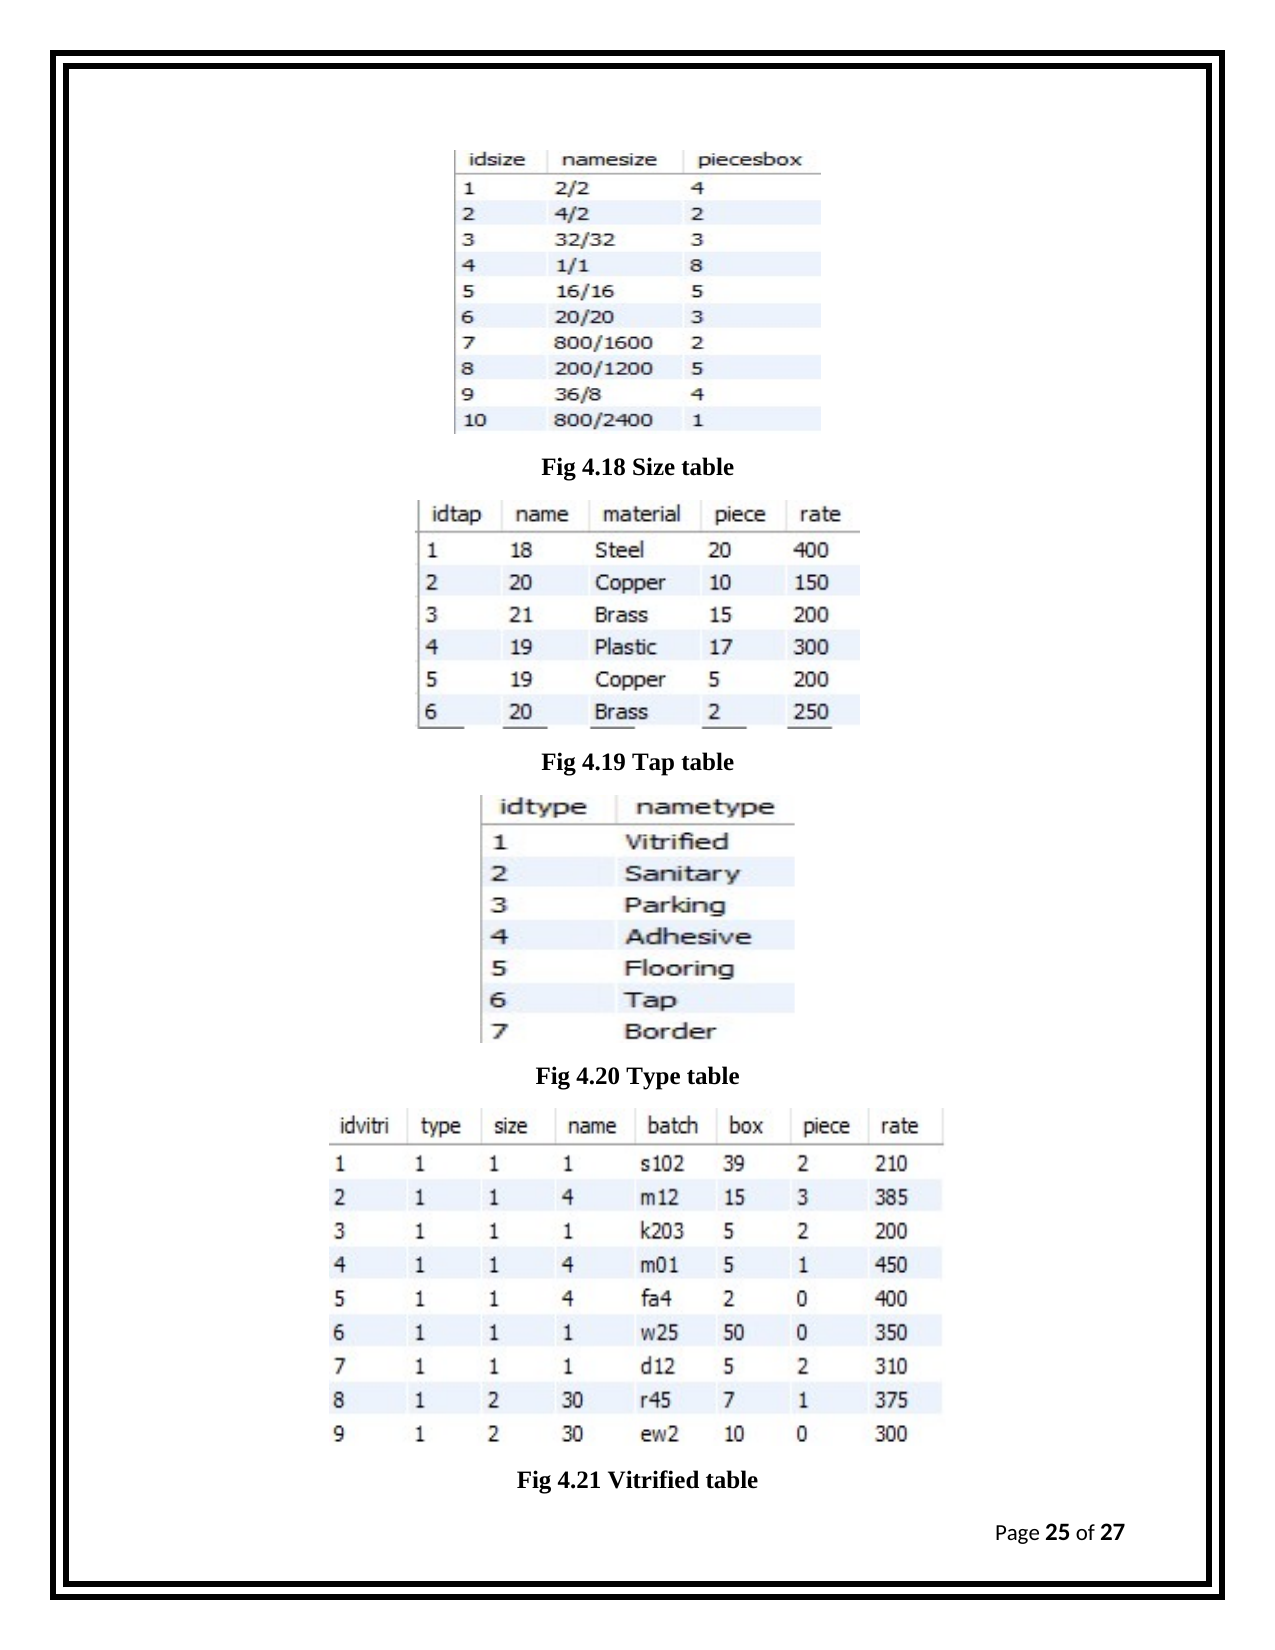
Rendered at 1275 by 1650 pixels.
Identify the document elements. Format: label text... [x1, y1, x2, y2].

picture [414, 500, 860, 729]
text Fig 4.19 Tap table [150, 747, 1125, 776]
picture [329, 1108, 946, 1446]
text Fig 4.20 Type table [150, 1061, 1125, 1090]
text Fig 4.21 Vitrified table [150, 1465, 1125, 1493]
text Fig 4.18 Size table [150, 452, 1125, 481]
picture [480, 795, 795, 1043]
picture [454, 150, 821, 434]
